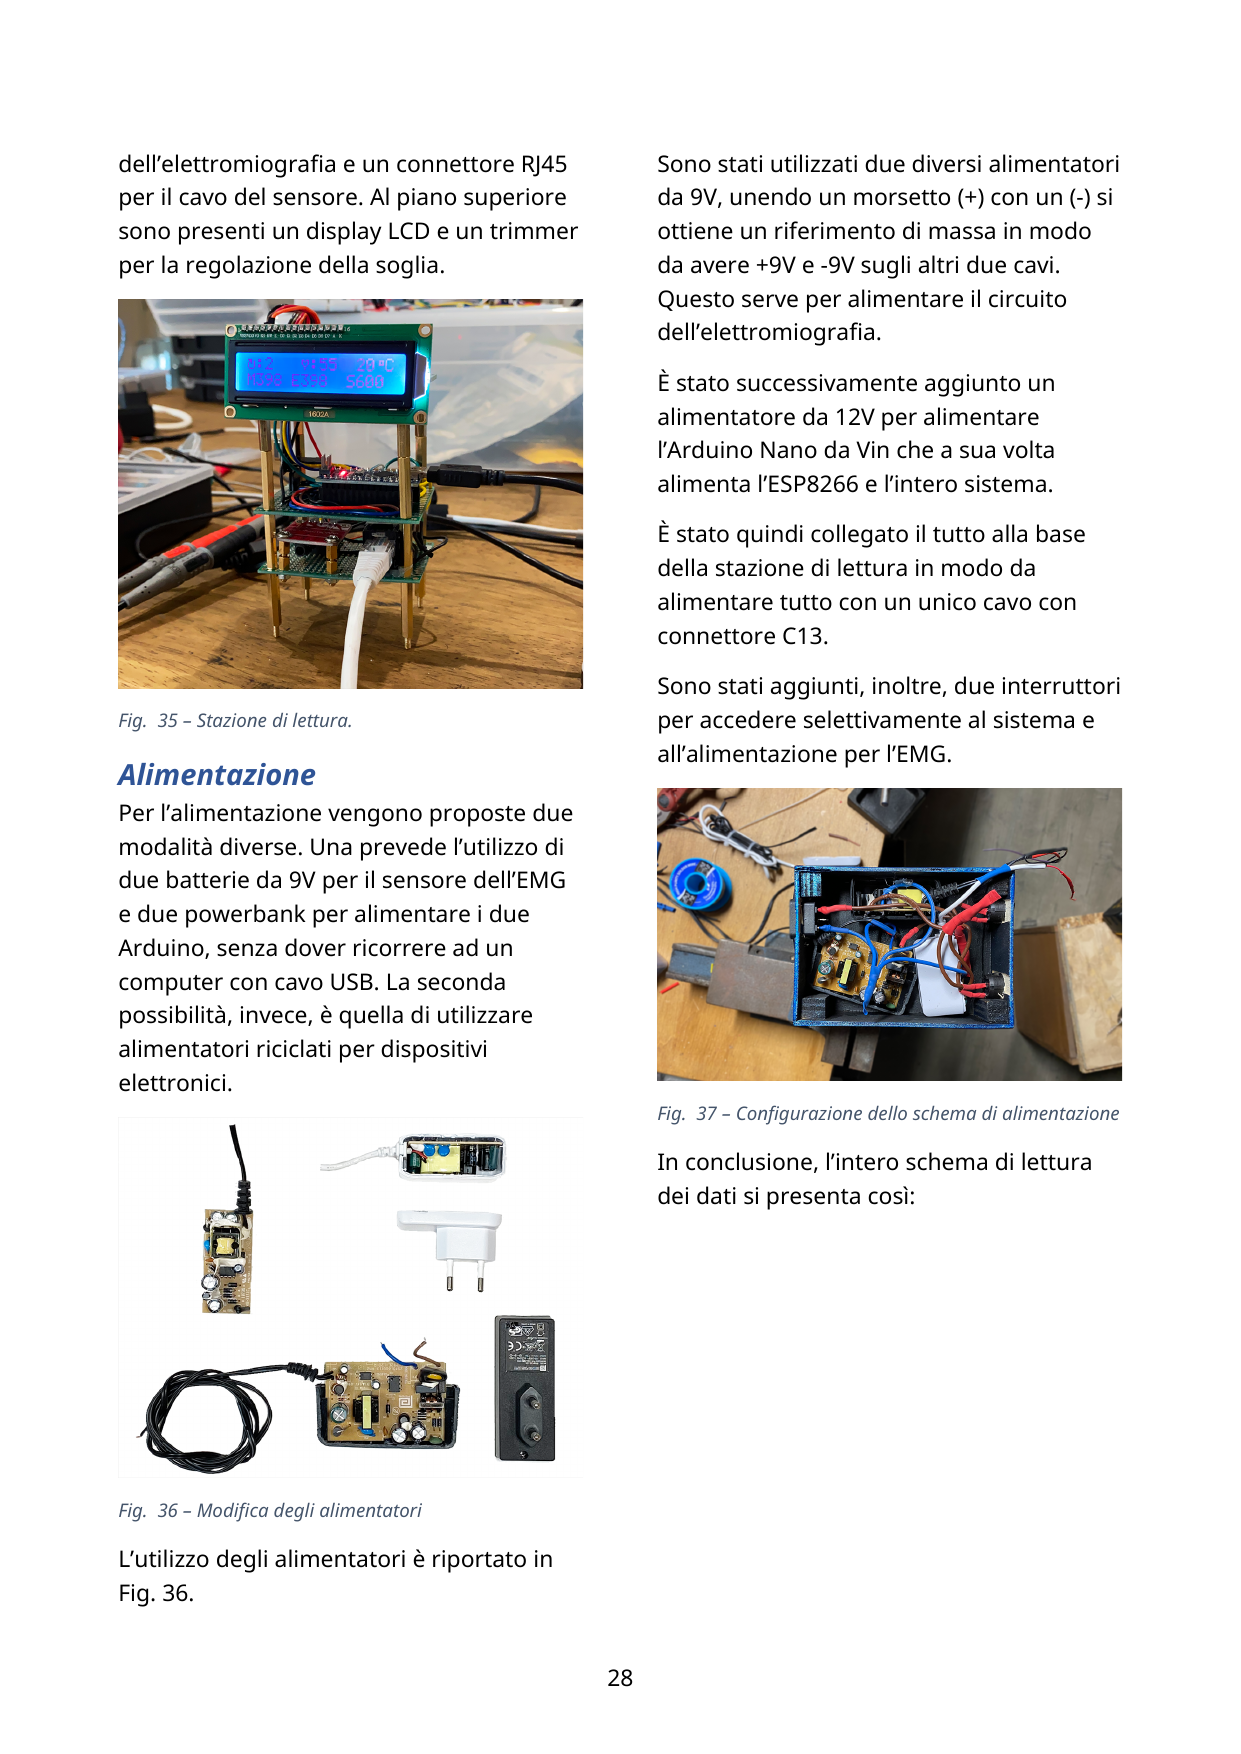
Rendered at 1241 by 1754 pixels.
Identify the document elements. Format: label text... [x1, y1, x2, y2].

text È stato quindi collegato il tutto alla base della stazione di lettura in modo da alimentare tutto con un unico cavo con connettore C13. [657, 518, 1122, 651]
picture [118, 1117, 584, 1478]
text Sono stati utilizzati due diversi alimentatori da 9V, unendo un morsetto (+) con un (-) si ottiene un riferimento di massa in modo da avere +9V e -9V sugli altri due cavi. Questo serve per alimentare il circuito dell’elettromiografia. [657, 148, 1122, 348]
picture [657, 788, 1123, 1081]
text L’utilizzo degli alimentatori è riportato in Fig. 36. [118, 1543, 583, 1608]
subtitle Alimentazione [118, 754, 583, 794]
text Sono stati aggiunti, inoltre, due interruttori per accedere selettivamente al sistema e all’alimentazione per l’EMG. [657, 670, 1122, 769]
text Per l’alimentazione vengono proposte due modalità diverse. Una prevede l’utilizzo di due batterie da 9V per il sensore dell’EMG e due powerbank per alimentare i due Arduino, senza dover ricorrere ad un computer con cavo USB. La seconda possibilità, invece, è quella di utilizzare alimentatori riciclati per dispositivi elettronici. [118, 797, 583, 1098]
picture [118, 299, 584, 689]
text In conclusione, l’intero schema di lettura dei dati si presenta così: [657, 1146, 1122, 1211]
text È stato successivamente aggiunto un alimentatore da 12V per alimentare l’Arduino Nano da Vin che a sua volta alimenta l’ESP8266 e l’intero sistema. [657, 367, 1122, 499]
